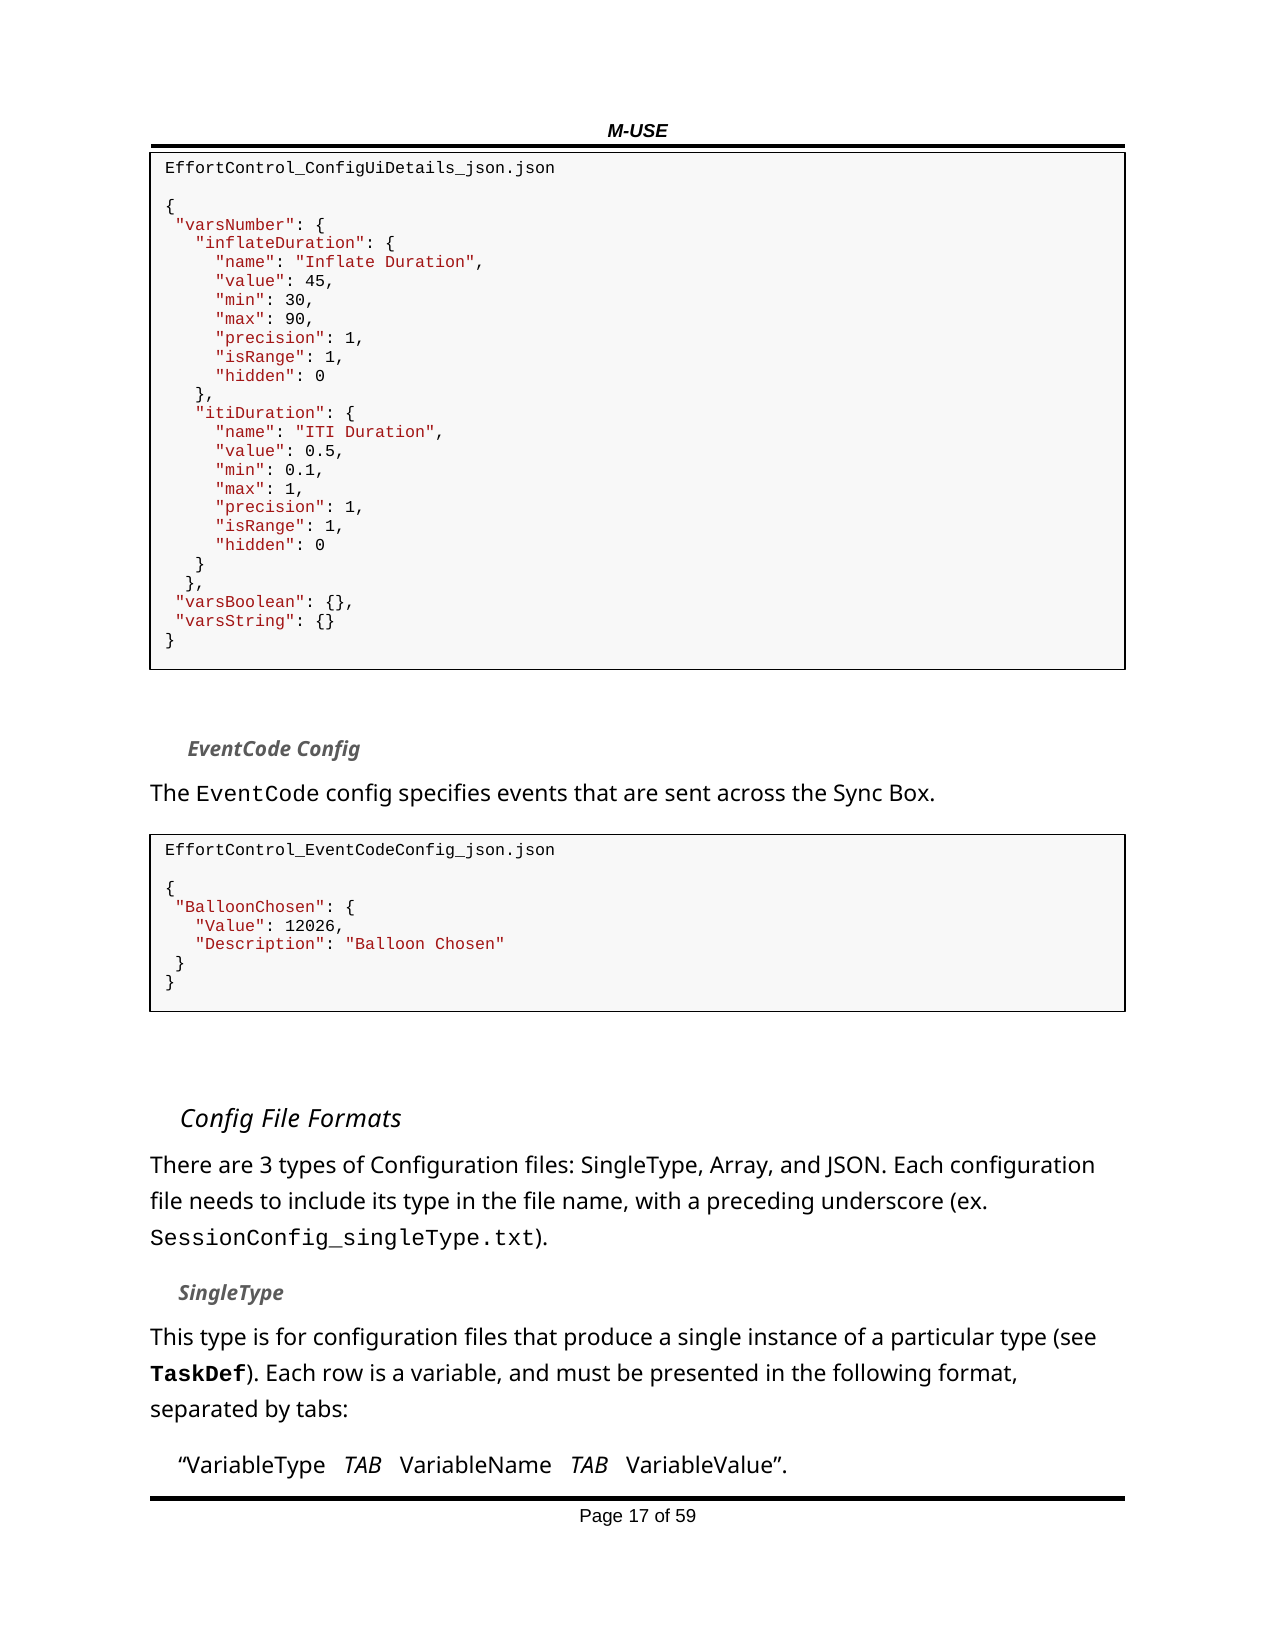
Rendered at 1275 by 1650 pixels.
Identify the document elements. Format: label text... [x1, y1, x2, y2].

subtitle EventCode Config [187, 734, 1125, 763]
subtitle Config File Formats [179, 1100, 1125, 1134]
text The EventCode config specifies events that are sent across the Sync Box. [150, 777, 1125, 808]
text “VariableType TAB VariableName TAB VariableValue”. [150, 1449, 1125, 1481]
text This type is for configuration files that produce a single instance of a particular type (see TaskDef). Each row is a variable, and must be presented in the following format, separated by tabs: [150, 1321, 1125, 1424]
text There are 3 types of Configuration files: SingleType, Array, and JSON. Each configuration file needs to include its type in the file name, with a preceding underscore (ex. SessionConfig_singleType.txt). [150, 1149, 1125, 1252]
subtitle SingleType [178, 1278, 1125, 1306]
